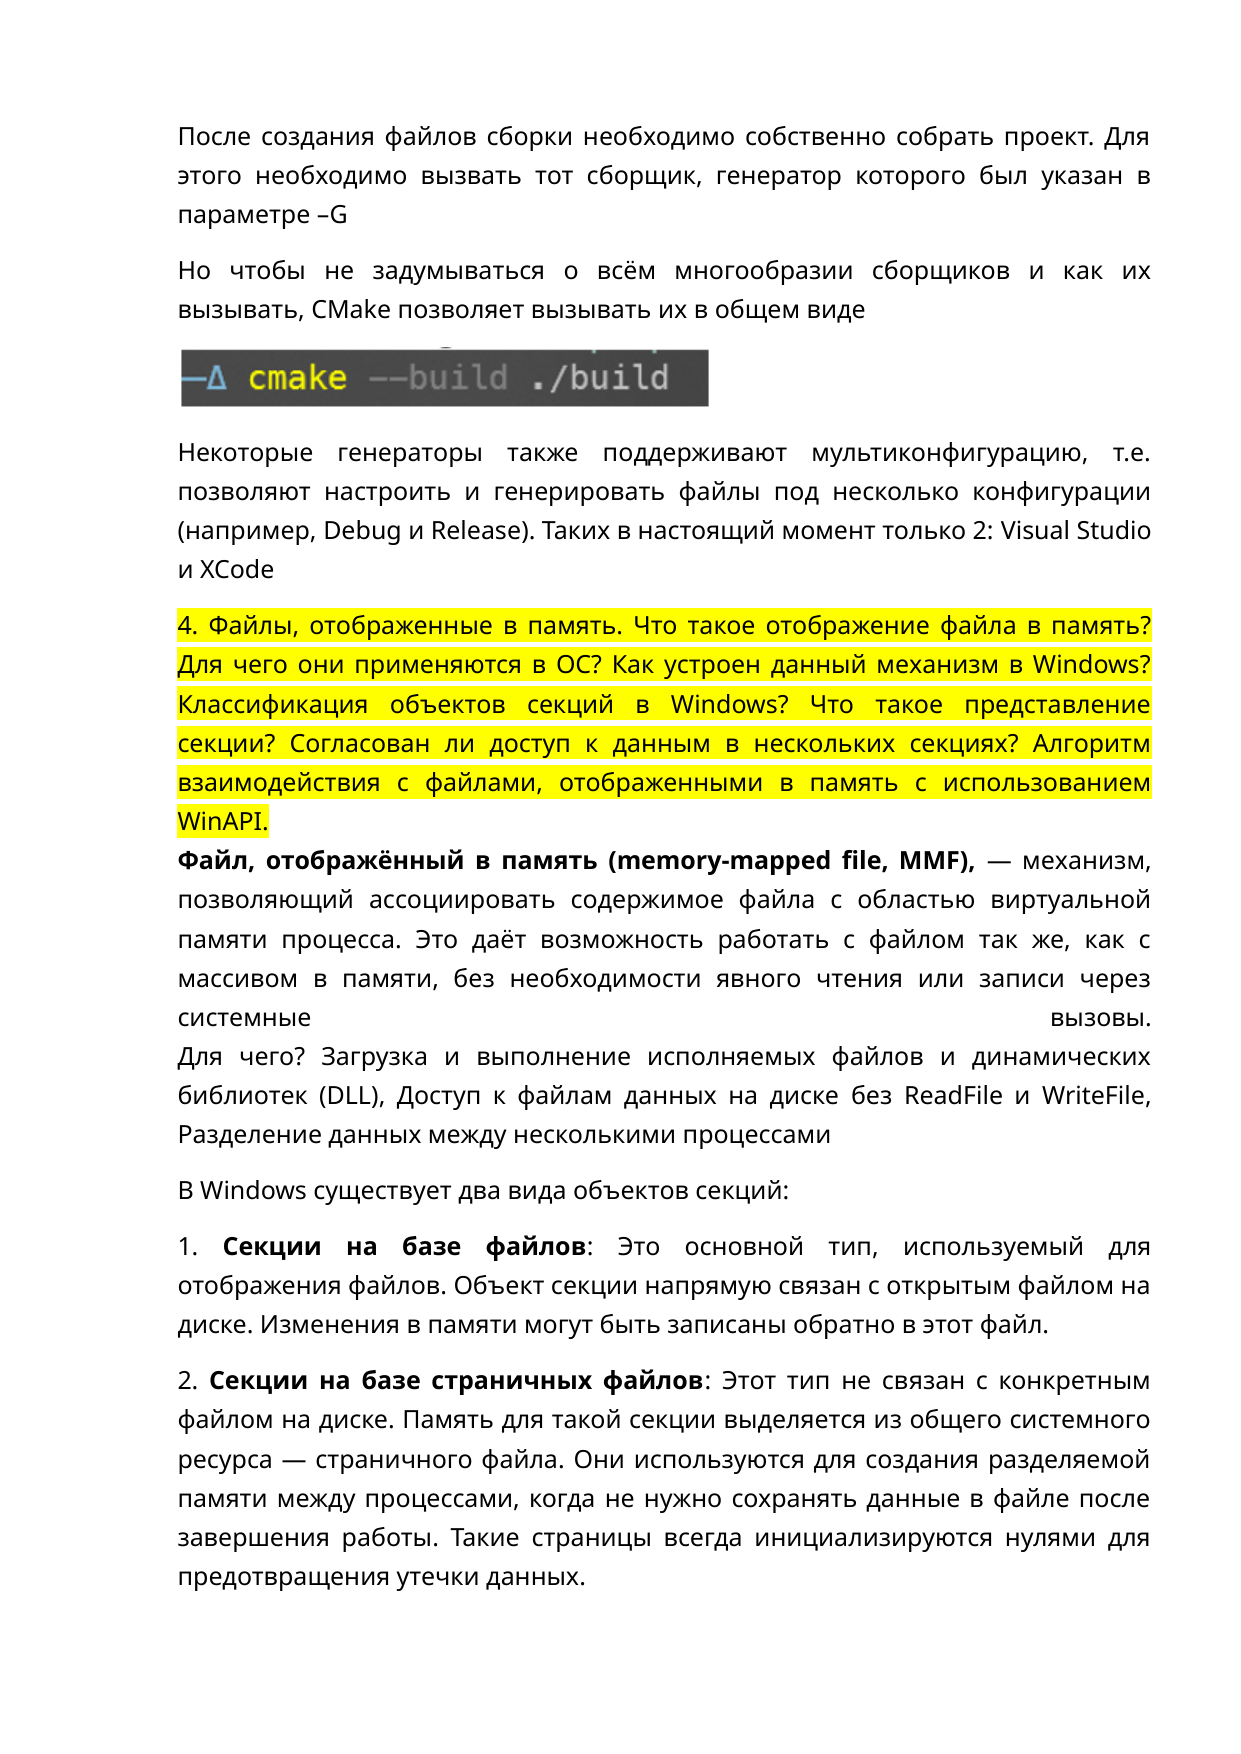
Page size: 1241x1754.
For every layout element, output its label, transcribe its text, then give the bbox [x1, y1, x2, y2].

text Но чтобы не задумываться о всём многообразии сборщиков и как их вызывать, CMake позволяет вызывать их в общем виде [177, 252, 1152, 326]
text Некоторые генераторы также поддерживают мультиконфигурацию, т.е. позволяют настроить и генерировать файлы под несколько конфигурации (например, Debug и Release). Таких в настоящий момент только 2: Visual Studio и XCode [177, 435, 1152, 586]
text В Windows существует два вида объектов секций: [177, 1173, 1152, 1207]
text 1. Секции на базе файлов: Это основной тип, используемый для отображения файлов. Объект секции напрямую связан с открытым файлом на диске. Изменения в памяти могут быть записаны обратно в этот файл. [177, 1229, 1152, 1341]
picture [177, 347, 723, 413]
text После создания файлов сборки необходимо собственно собрать проект. Для этого необходимо вызвать тот сборщик, генератор которого был указан в параметре –G [177, 118, 1152, 231]
text 4. Файлы, отображенные в память. Что такое отображение файла в память? Для чего они применяются в ОС? Как устроен данный механизм в Windows? Классификация объектов секций в Windows? Что такое представление секции? Согласован ли доступ к данным в нескольких секциях? Алгоритм взаимодействия с файлами, отображенными в память с использованием WinAPI. Файл, отображённый в память (memory-mapped file, MMF), — механизм, позволяющий ассоциировать содержимое файла с областью виртуальной памяти процесса. Это даёт возможность работать с файлом так же, как с массивом в памяти, без необходимости явного чтения или записи через системные вызовы. Для чего? Загрузка и выполнение исполняемых файлов и динамических библиотек (DLL), Доступ к файлам данных на диске без ReadFile и WriteFile, Разделение данных между несколькими процессами [177, 799, 1152, 1151]
text 2. Секции на базе страничных файлов: Этот тип не связан с конкретным файлом на диске. Память для такой секции выделяется из общего системного ресурса — страничного файла. Они используются для создания разделяемой памяти между процессами, когда не нужно сохранять данные в файле после завершения работы. Такие страницы всегда инициализируются нулями для предотвращения утечки данных. [177, 1363, 1152, 1593]
